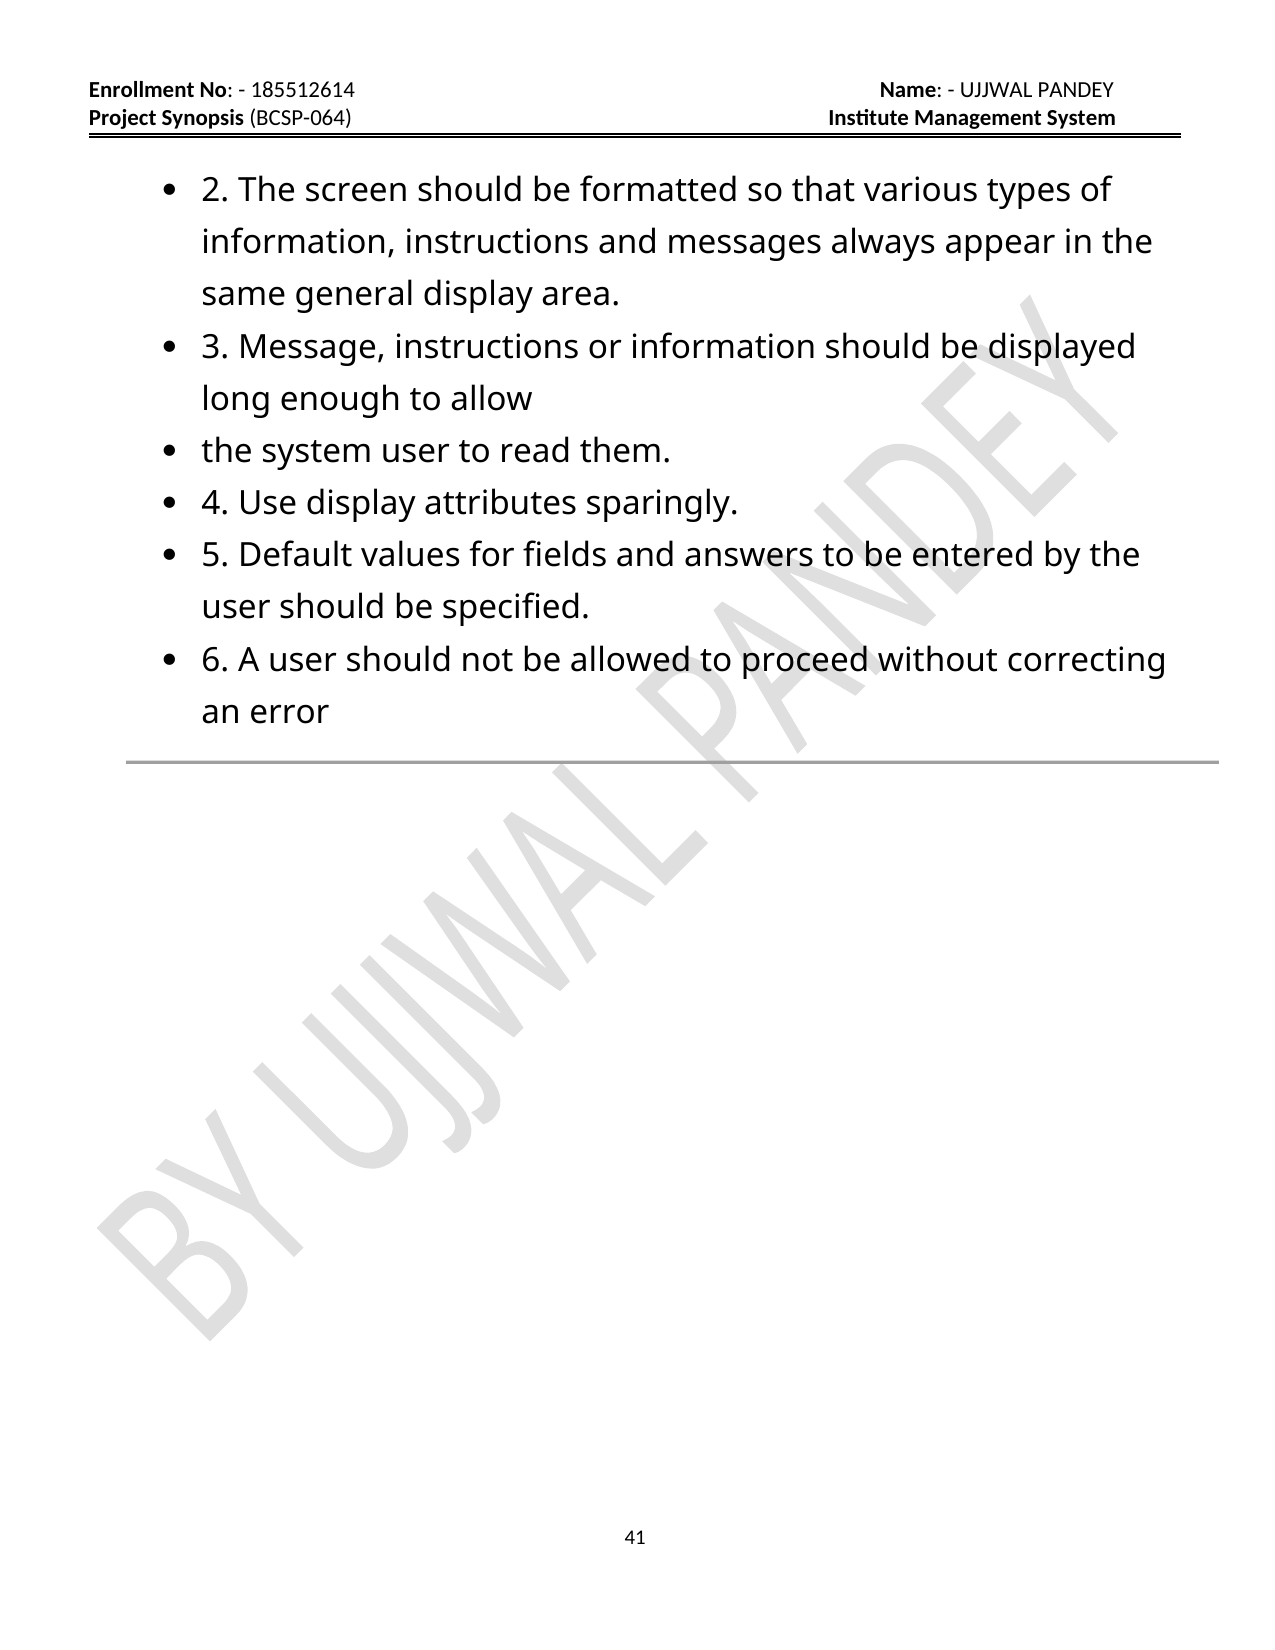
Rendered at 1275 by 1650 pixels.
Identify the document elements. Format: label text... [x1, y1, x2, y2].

list 2. The screen should be formatted so that various types of information, instructions and messages always appear in the same general display area. [164, 166, 1181, 316]
list 5. Default values for fields and answers to be entered by the user should be specified. [164, 531, 1181, 629]
list 6. A user should not be allowed to proceed without correcting an error [164, 636, 1181, 733]
list 3. Message, instructions or information should be displayed long enough to allow [164, 322, 1181, 420]
list the system user to read them. [164, 427, 1181, 472]
list 4. Use display attributes sparingly. [164, 479, 1181, 524]
